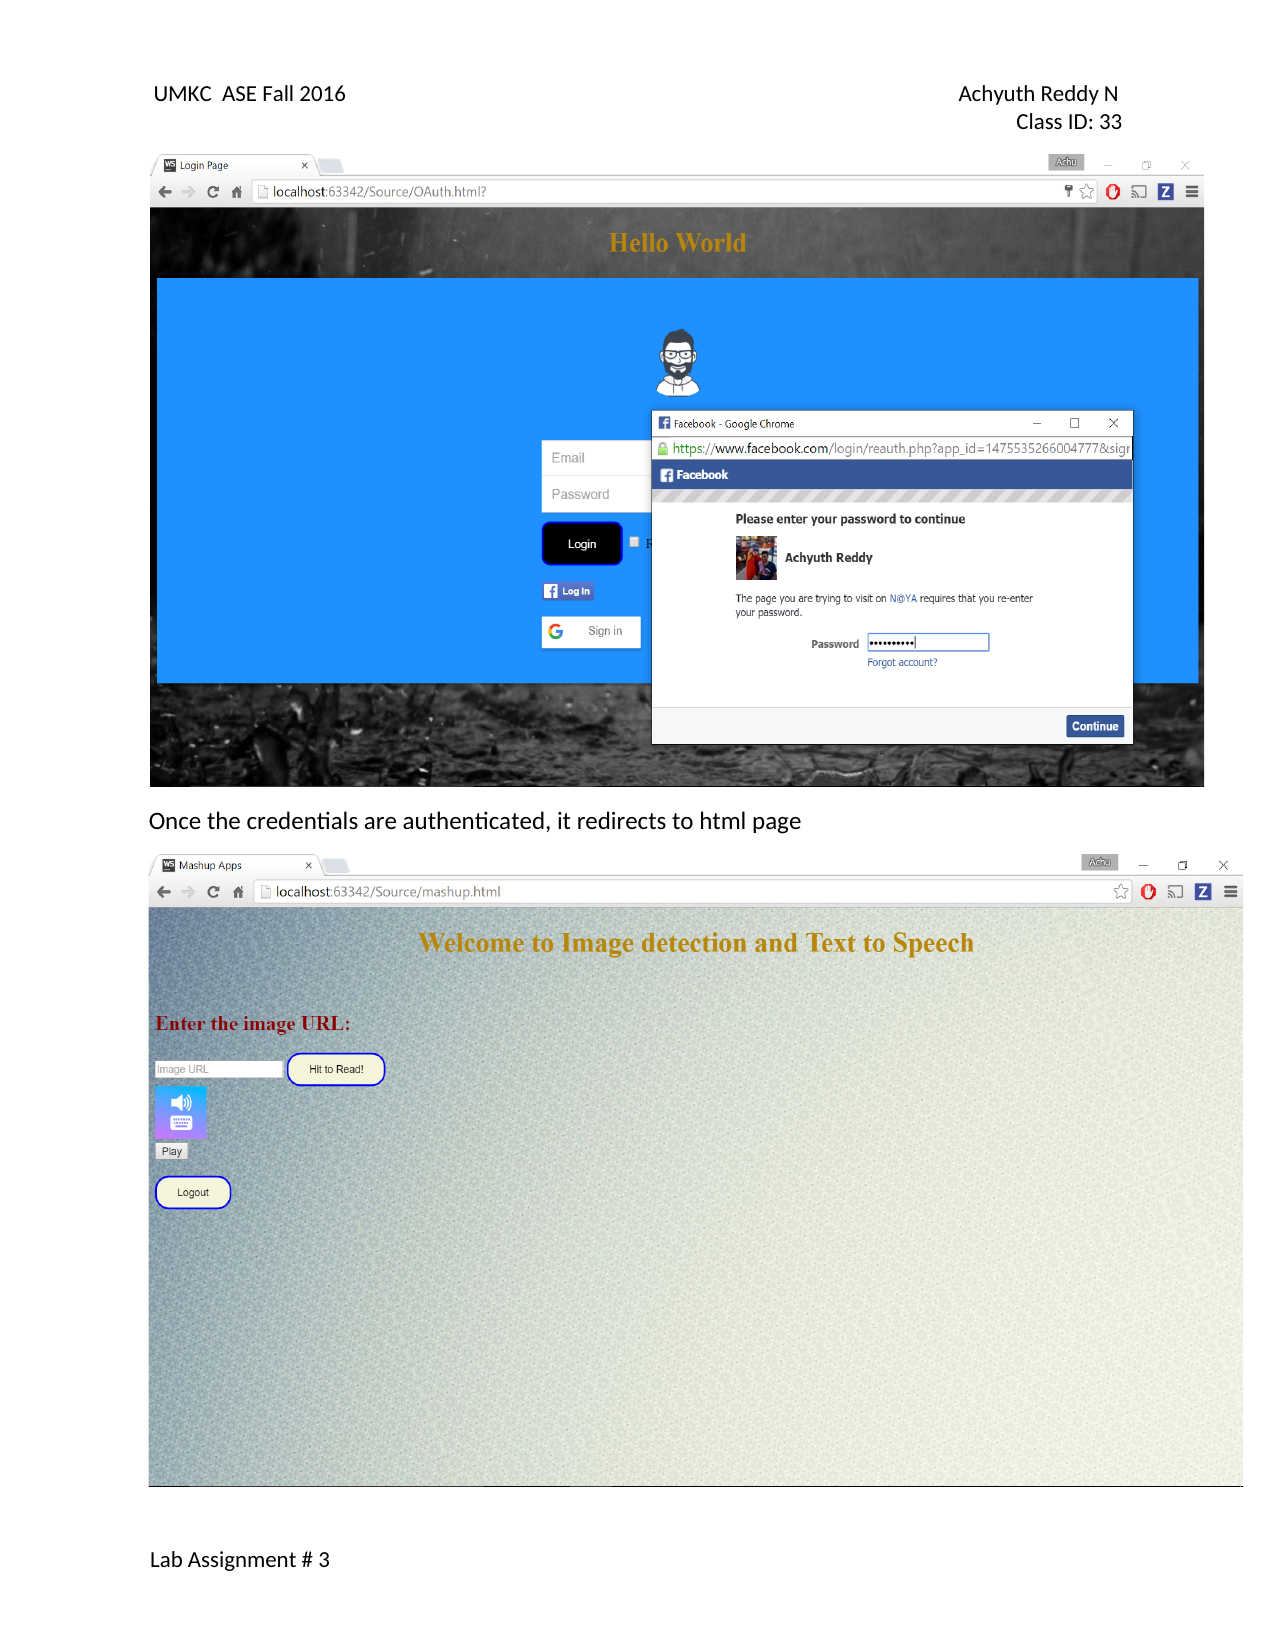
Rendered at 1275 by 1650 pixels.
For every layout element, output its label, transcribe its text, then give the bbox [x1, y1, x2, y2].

picture [150, 154, 1205, 787]
text Once the credentials are authenticated, it redirects to html page [148, 805, 1238, 836]
picture [148, 854, 1244, 1487]
